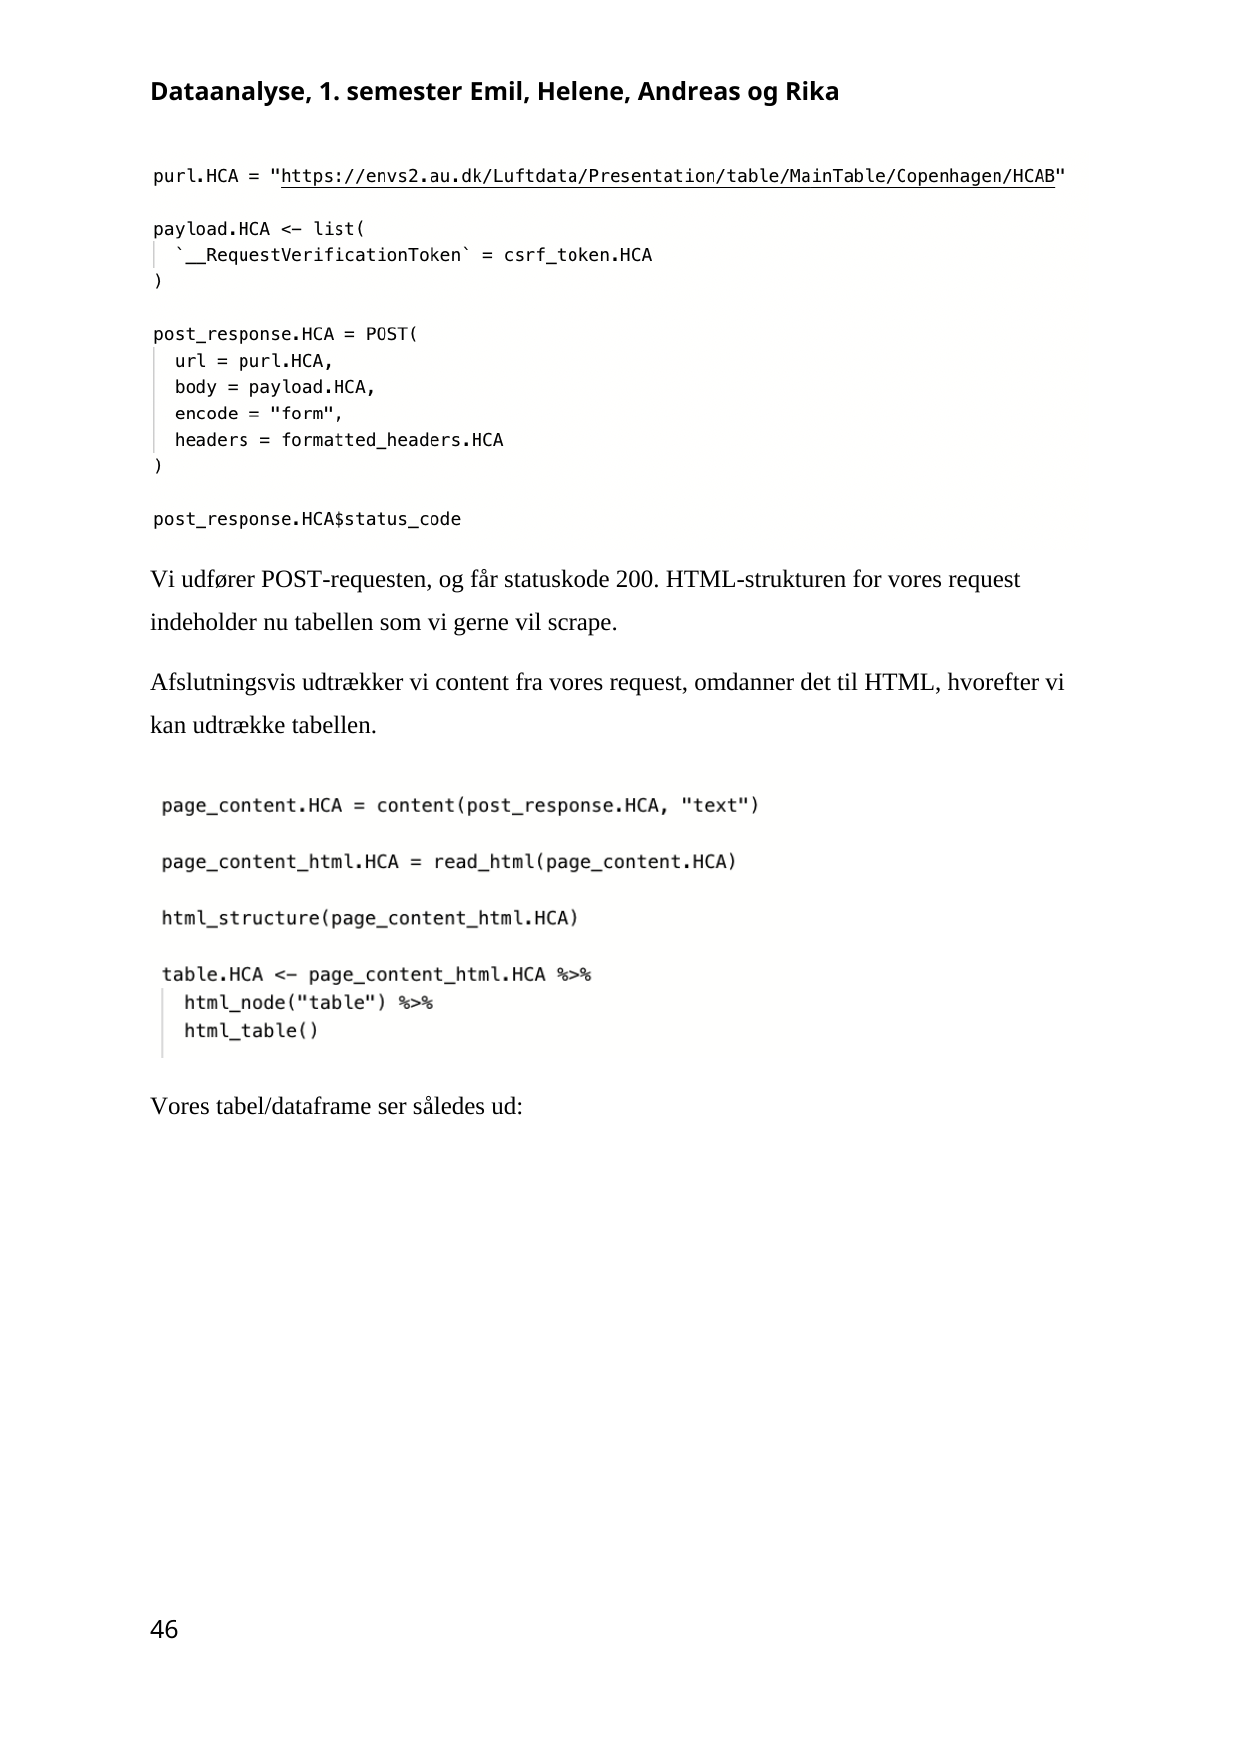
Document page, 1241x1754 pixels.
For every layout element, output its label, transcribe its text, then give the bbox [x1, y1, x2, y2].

picture [150, 770, 800, 1058]
picture [150, 150, 1089, 550]
text Afslutningsvis udtrækker vi content fra vores request, omdanner det til HTML, hvorefter vi kan udtrække tabellen. [150, 667, 1090, 739]
text Vores tabel/dataframe ser således ud: [150, 1091, 1090, 1120]
